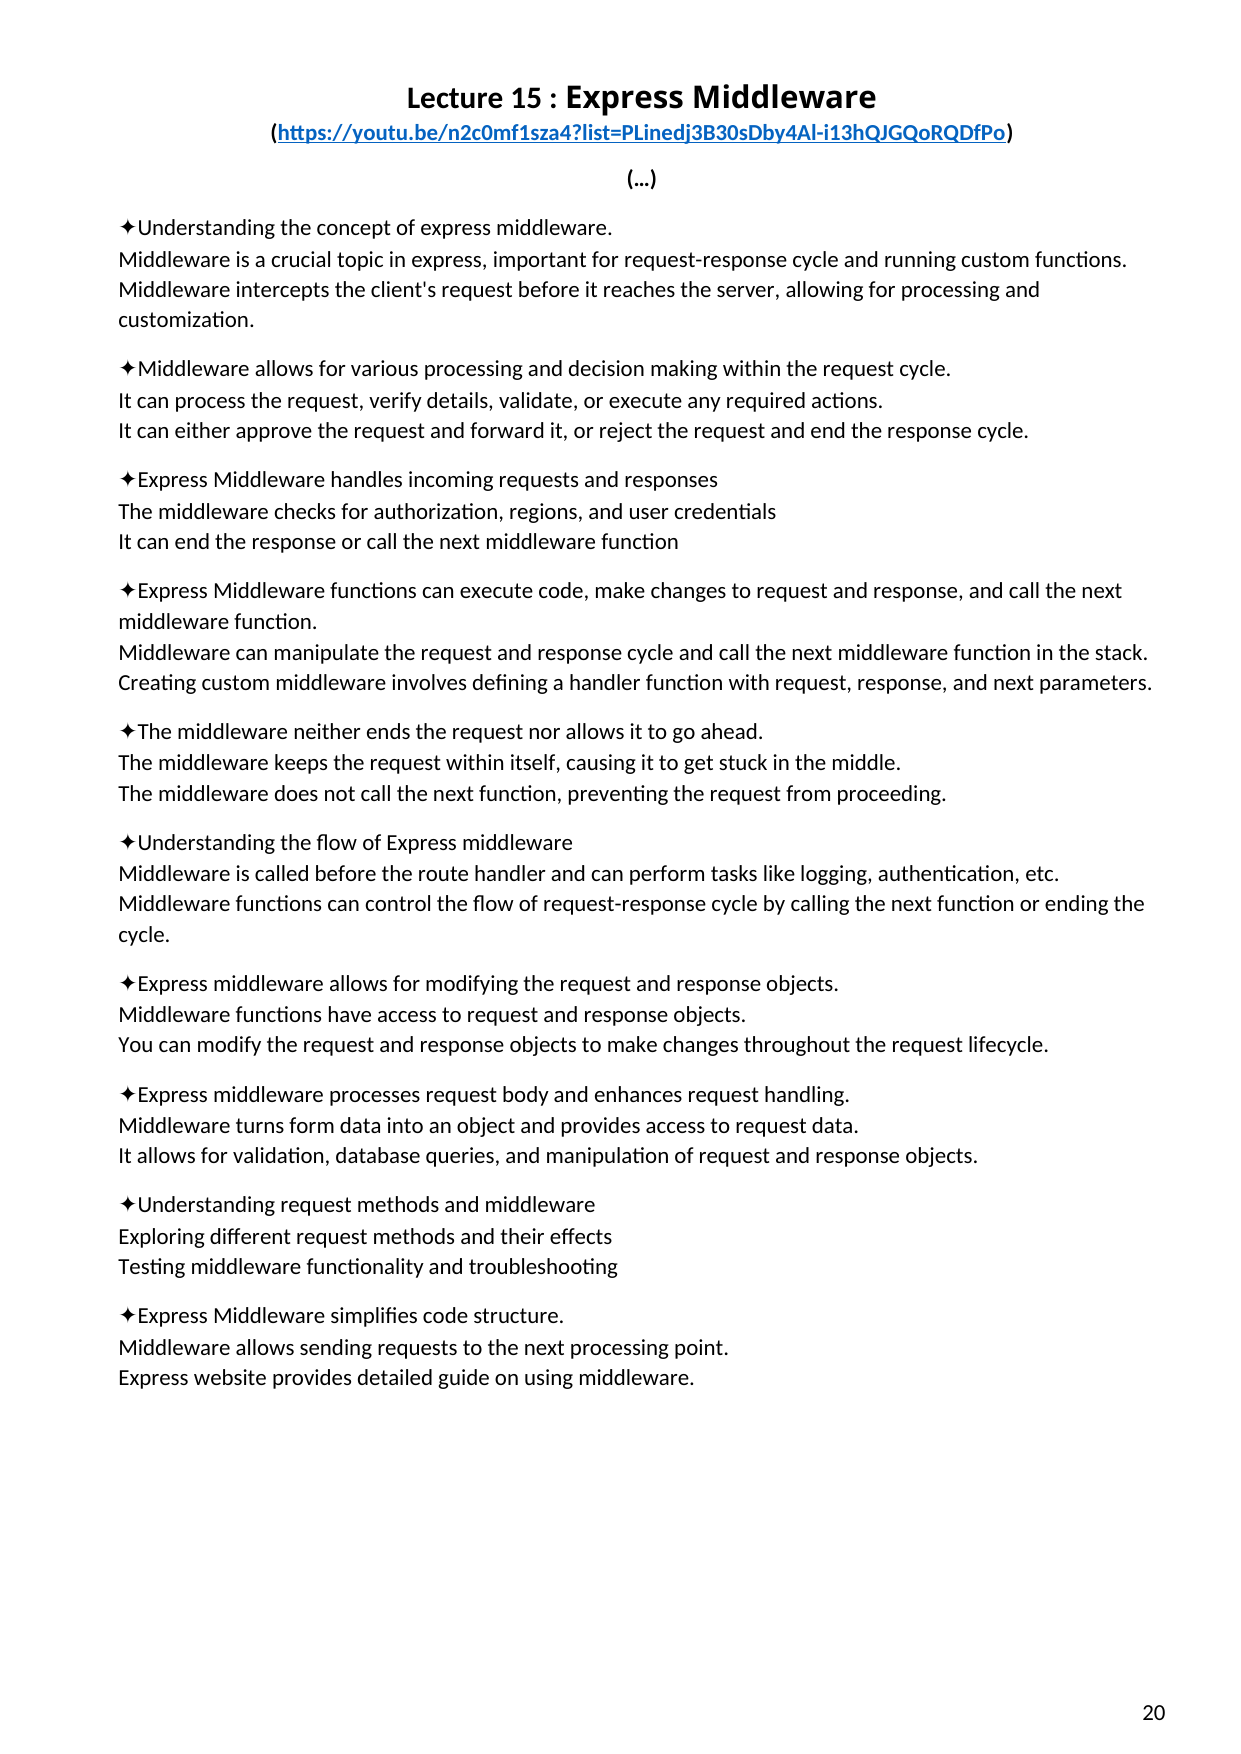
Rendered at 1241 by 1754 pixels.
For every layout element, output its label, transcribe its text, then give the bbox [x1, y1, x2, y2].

text Testing middleware functionality and troubleshooting [118, 1252, 1165, 1280]
text (https://youtu.be/n2c0mf1sza4?list=PLinedj3B30sDby4Al-i13hQJGQoRQDfPo) [118, 118, 1165, 146]
text ✦Understanding request methods and middleware [118, 1188, 1165, 1219]
text ✦Express Middleware handles incoming requests and responses [118, 463, 1165, 494]
text Middleware functions can control the flow of request-response cycle by calling the next function or ending the cycle. [118, 889, 1165, 948]
text It allows for validation, database queries, and manipulation of request and response objects. [118, 1141, 1165, 1169]
text Middleware is a crucial topic in express, important for request-response cycle and running custom functions. [118, 245, 1165, 273]
text ✦Express middleware allows for modifying the request and response objects. [118, 967, 1165, 998]
text It can end the response or call the next middleware function [118, 527, 1165, 555]
text ✦Middleware allows for various processing and decision making within the request cycle. [118, 352, 1165, 384]
text The middleware keeps the request within itself, causing it to get stuck in the middle. [118, 748, 1165, 777]
text The middleware checks for authorization, regions, and user credentials [118, 497, 1165, 525]
subtitle Lecture 15 : Express Middleware [118, 75, 1165, 118]
text Middleware can manipulate the request and response cycle and call the next middleware function in the stack. [118, 638, 1165, 666]
text Exploring different request methods and their effects [118, 1222, 1165, 1250]
text Middleware is called before the route handler and can perform tasks like logging, authentication, etc. [118, 859, 1165, 887]
text Middleware functions have access to request and response objects. [118, 1000, 1165, 1028]
text Creating custom middleware involves defining a handler function with request, response, and next parameters. [118, 668, 1165, 696]
text ✦Express middleware processes request body and enhances request handling. [118, 1077, 1165, 1109]
text ✦Express Middleware simplifies code structure. [118, 1299, 1165, 1330]
text Middleware intercepts the client's request before it reaches the server, allowing for processing and customization. [118, 275, 1165, 333]
text Express website provides detailed guide on using middleware. [118, 1363, 1165, 1391]
text (…) [118, 164, 1165, 192]
text You can modify the request and response objects to make changes throughout the request lifecycle. [118, 1031, 1165, 1059]
text It can process the request, verify details, validate, or execute any required actions. [118, 386, 1165, 414]
text ✦Express Middleware functions can execute code, make changes to request and response, and call the next middleware function. [118, 574, 1165, 636]
text Middleware allows sending requests to the next processing point. [118, 1333, 1165, 1361]
text It can either approve the request and forward it, or reject the request and end the response cycle. [118, 416, 1165, 444]
text Middleware turns form data into an object and provides access to request data. [118, 1111, 1165, 1139]
text ✦The middleware neither ends the request nor allows it to go ahead. [118, 715, 1165, 746]
text The middleware does not call the next function, preventing the request from proceeding. [118, 779, 1165, 807]
text ✦Understanding the flow of Express middleware [118, 826, 1165, 857]
text ✦Understanding the concept of express middleware. [118, 211, 1165, 243]
